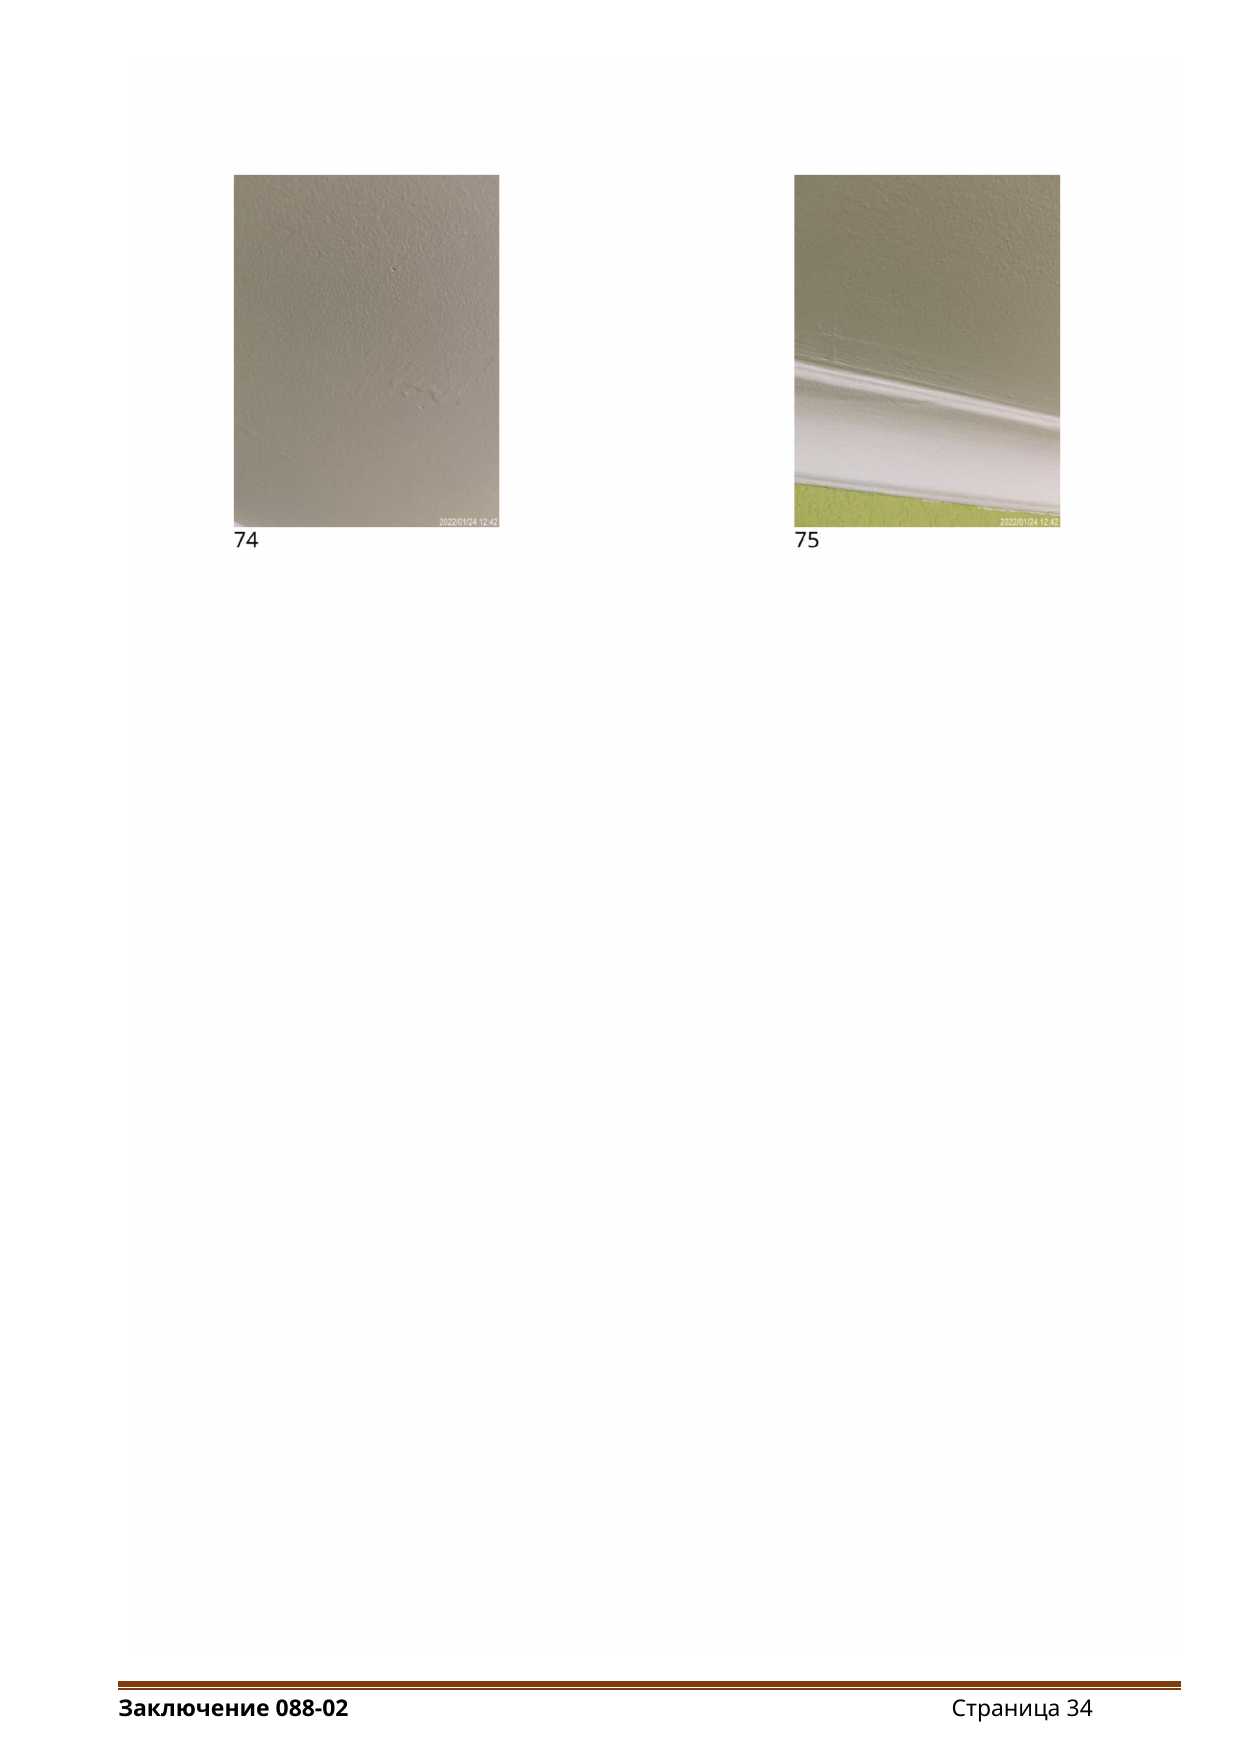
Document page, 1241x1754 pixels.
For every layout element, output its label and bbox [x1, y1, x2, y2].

picture [129, 59, 1182, 1654]
table_cell [118, 59, 1181, 1666]
